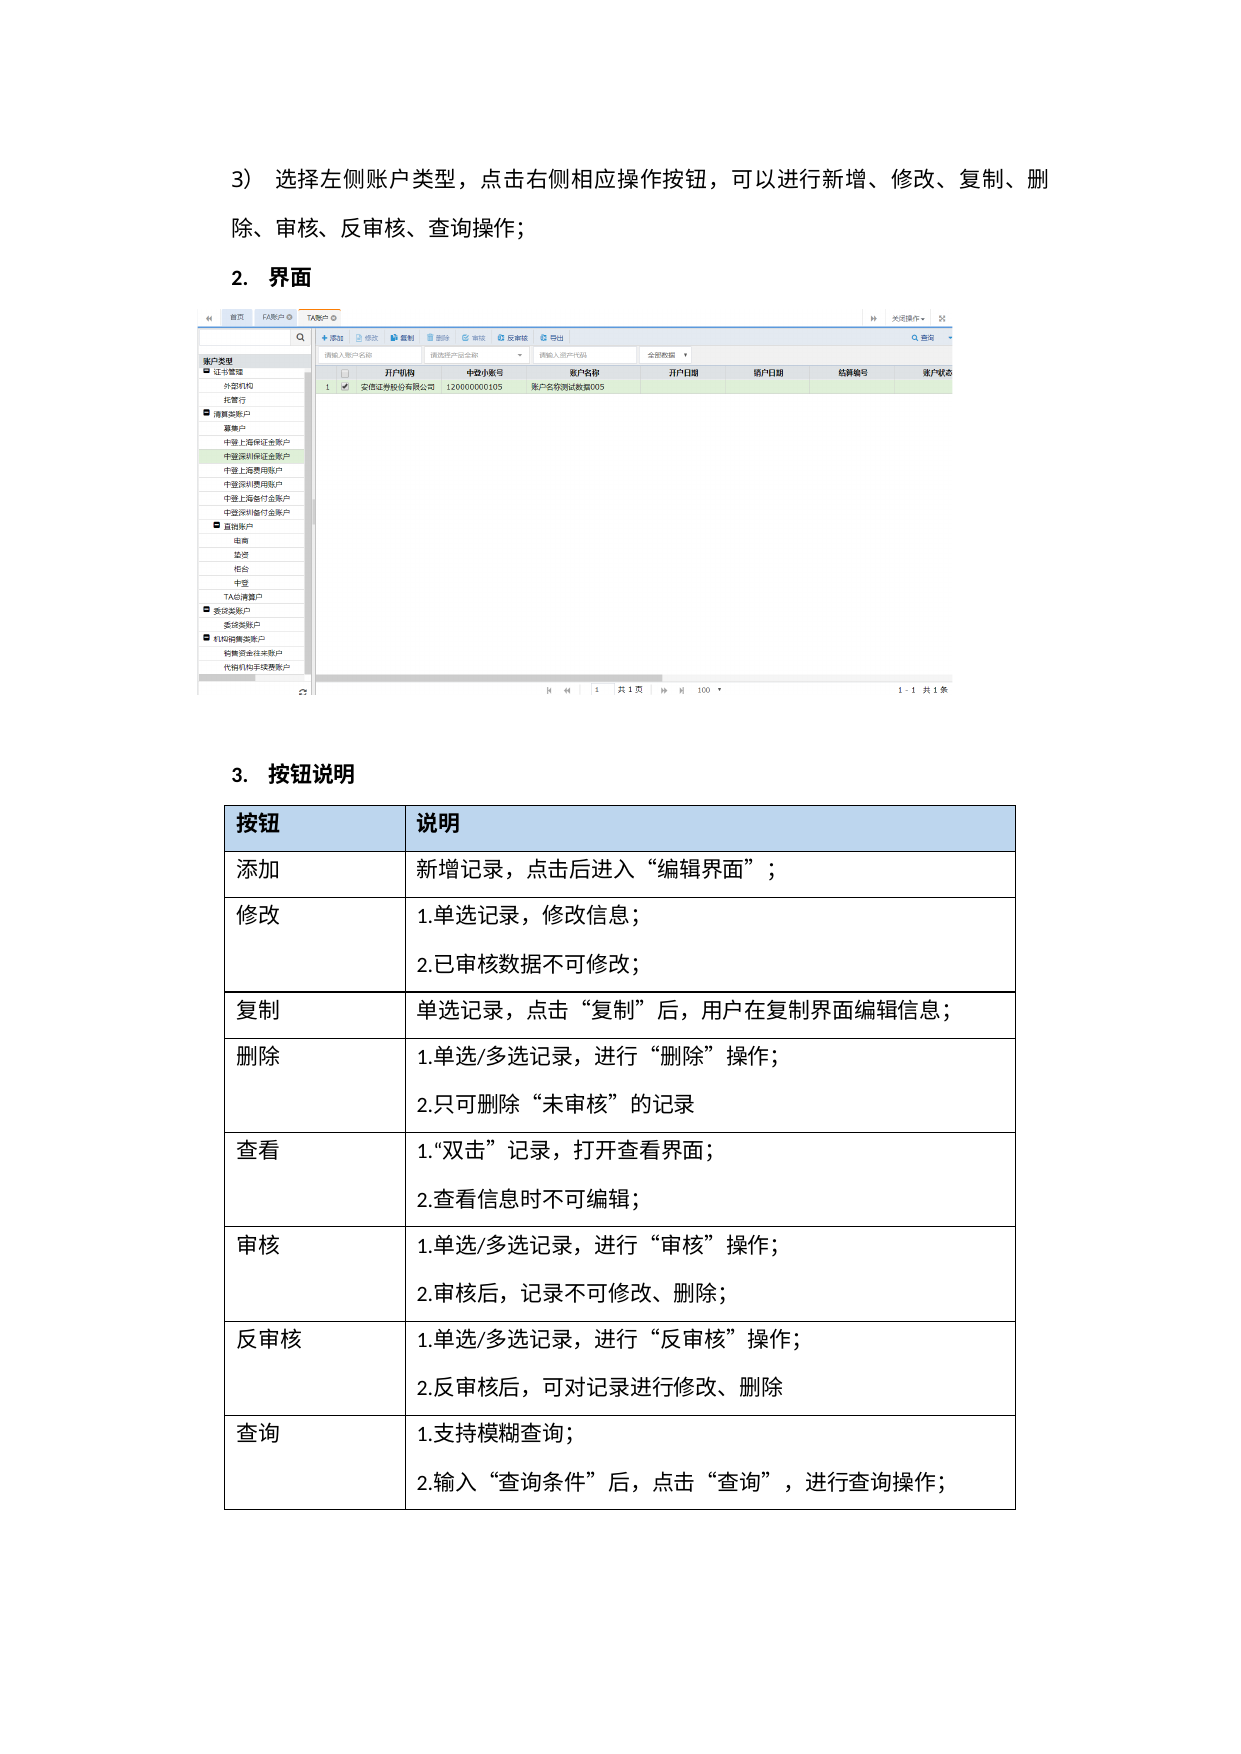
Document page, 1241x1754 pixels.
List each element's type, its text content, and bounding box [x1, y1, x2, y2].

table_cell 删除 [225, 1039, 405, 1132]
table_cell 1.单选记录，修改信息； 2.已审核数据不可修改； [406, 898, 1015, 991]
table_cell 审核 [225, 1227, 405, 1321]
table_cell 1.单选/多选记录，进行“反审核”操作； 2.反审核后，可对记录进行修改、删除 [406, 1322, 1015, 1415]
table_cell 修改 [225, 898, 405, 991]
table_cell 新增记录，点击后进入“编辑界面”； [406, 852, 1015, 897]
table_cell 1.单选/多选记录，进行“审核”操作； 2.审核后，记录不可修改、删除； [406, 1227, 1015, 1321]
picture [197, 309, 953, 695]
table_cell 复制 [225, 993, 405, 1037]
table_cell 1.支持模糊查询； 2.输入“查询条件”后，点击“查询”，进行查询操作； [406, 1416, 1015, 1509]
list 2. 界面 [231, 259, 1053, 292]
list 3） 选择左侧账户类型，点击右侧相应操作按钮，可以进行新增、修改、复制、删除、审核、反审核、查询操作； [231, 162, 1053, 243]
table_cell 单选记录，点击“复制”后，用户在复制界面编辑信息； [406, 993, 1015, 1037]
table_cell 1.单选/多选记录，进行“删除”操作； 2.只可删除“未审核”的记录 [406, 1039, 1015, 1132]
table_header 按钮 [225, 806, 405, 851]
list 3. 按钮说明 [231, 757, 1053, 789]
table_cell 查看 [225, 1133, 405, 1226]
table_cell 查询 [225, 1416, 405, 1509]
table_cell 反审核 [225, 1322, 405, 1415]
table_cell 添加 [225, 852, 405, 897]
table_header 说明 [406, 806, 1015, 851]
table_cell 1.“双击”记录，打开查看界面； 2.查看信息时不可编辑； [406, 1133, 1015, 1226]
